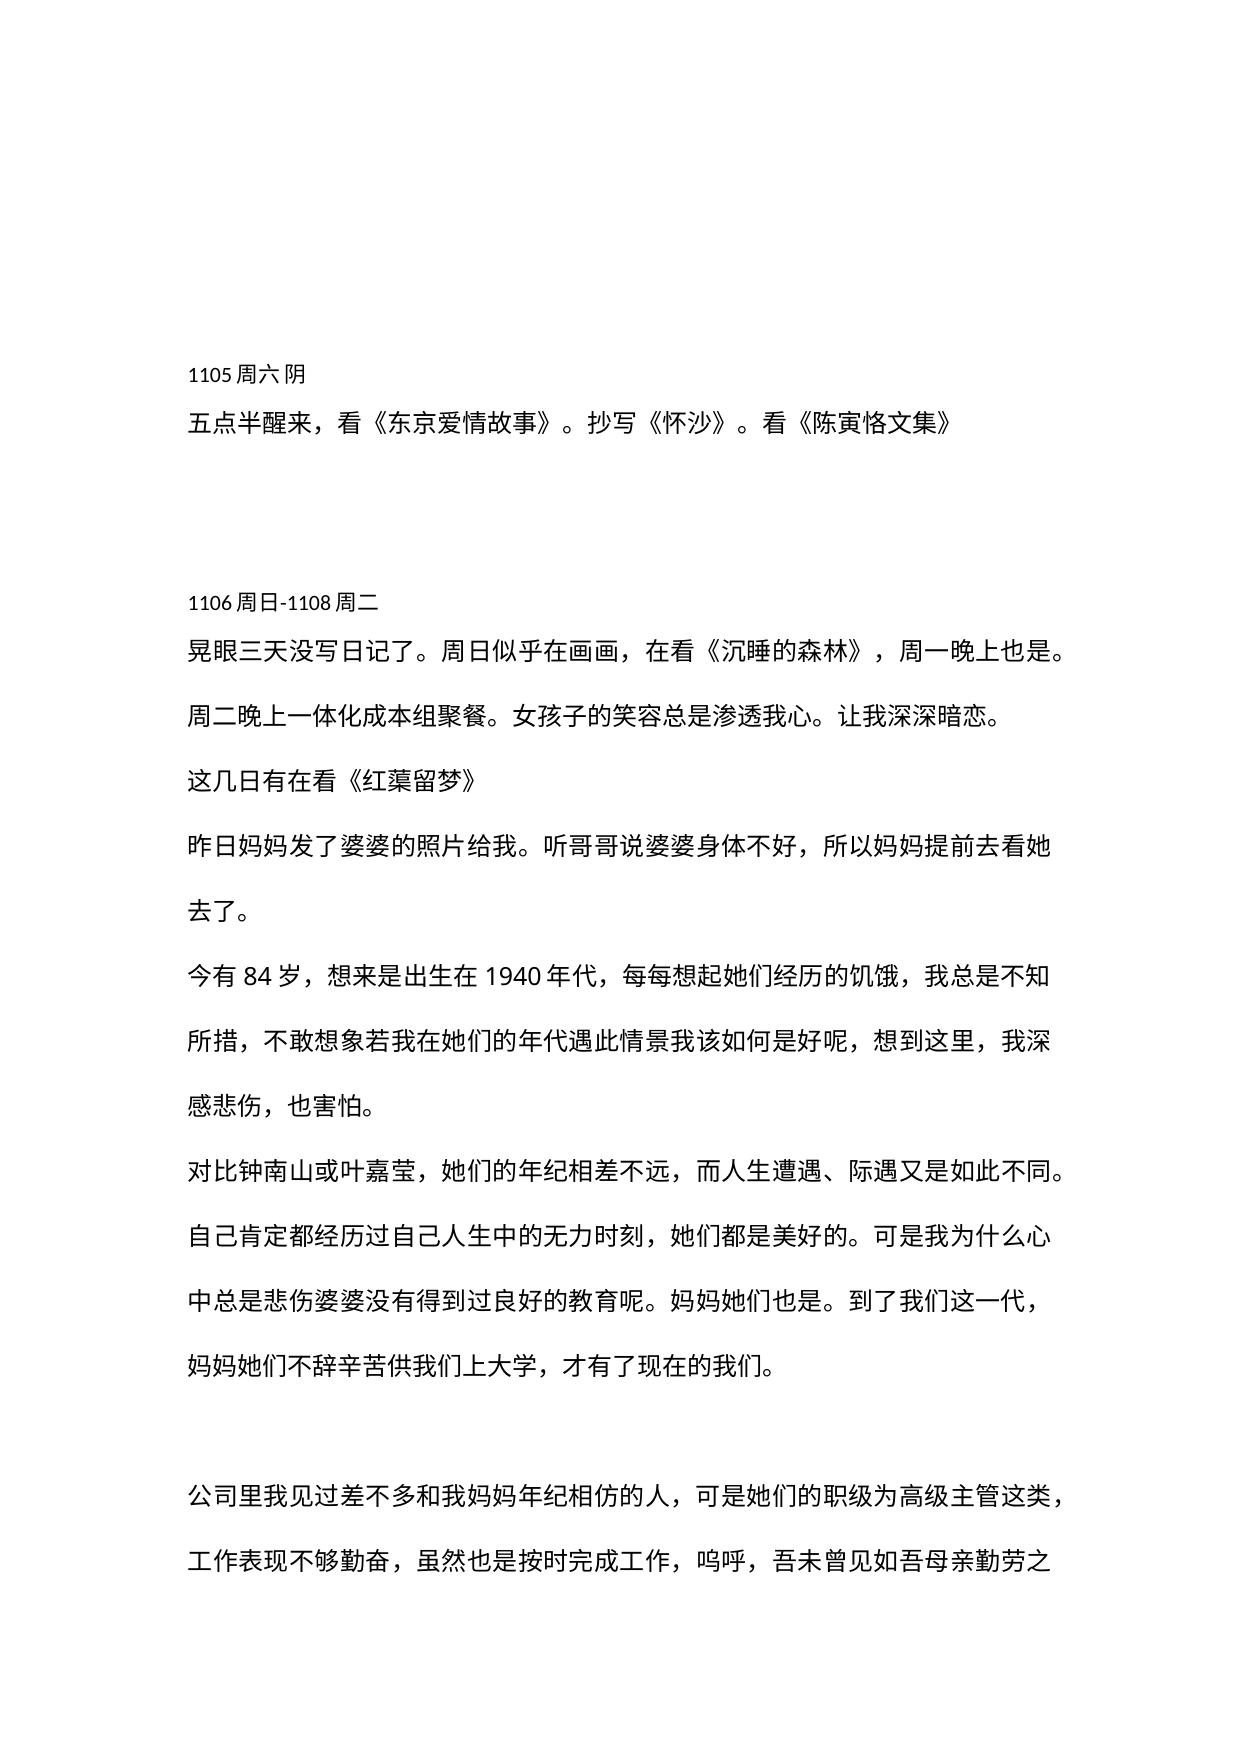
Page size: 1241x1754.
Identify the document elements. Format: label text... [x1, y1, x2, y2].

text 晃眼三天没写日记了。周日似乎在画画，在看《沉睡的森林》，周一晚上也是。周二晚上一体化成本组聚餐。女孩子的笑容总是渗透我心。让我深深暗恋。 [187, 617, 1053, 747]
text 今有84岁，想来是出生在1940年代，每每想起她们经历的饥饿，我总是不知所措，不敢想象若我在她们的年代遇此情景我该如何是好呢，想到这里，我深感悲伤，也害怕。 [187, 942, 1053, 1137]
text 1105周六 阴 [187, 357, 1053, 389]
text 对比钟南山或叶嘉莹，她们的年纪相差不远，而人生遭遇、际遇又是如此不同。自己肯定都经历过自己人生中的无力时刻，她们都是美好的。可是我为什么心中总是悲伤婆婆没有得到过良好的教育呢。妈妈她们也是。到了我们这一代，妈妈她们不辞辛苦供我们上大学，才有了现在的我们。 [187, 1137, 1053, 1397]
text 五点半醒来，看《东京爱情故事》。抄写《怀沙》。看《陈寅恪文集》 [187, 389, 1053, 454]
text 昨日妈妈发了婆婆的照片给我。听哥哥说婆婆身体不好，所以妈妈提前去看她去了。 [187, 812, 1053, 942]
text 1106周日-1108周二 [187, 584, 1053, 617]
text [187, 1462, 1053, 1592]
text 这几日有在看《红蕖留梦》 [187, 747, 1053, 812]
